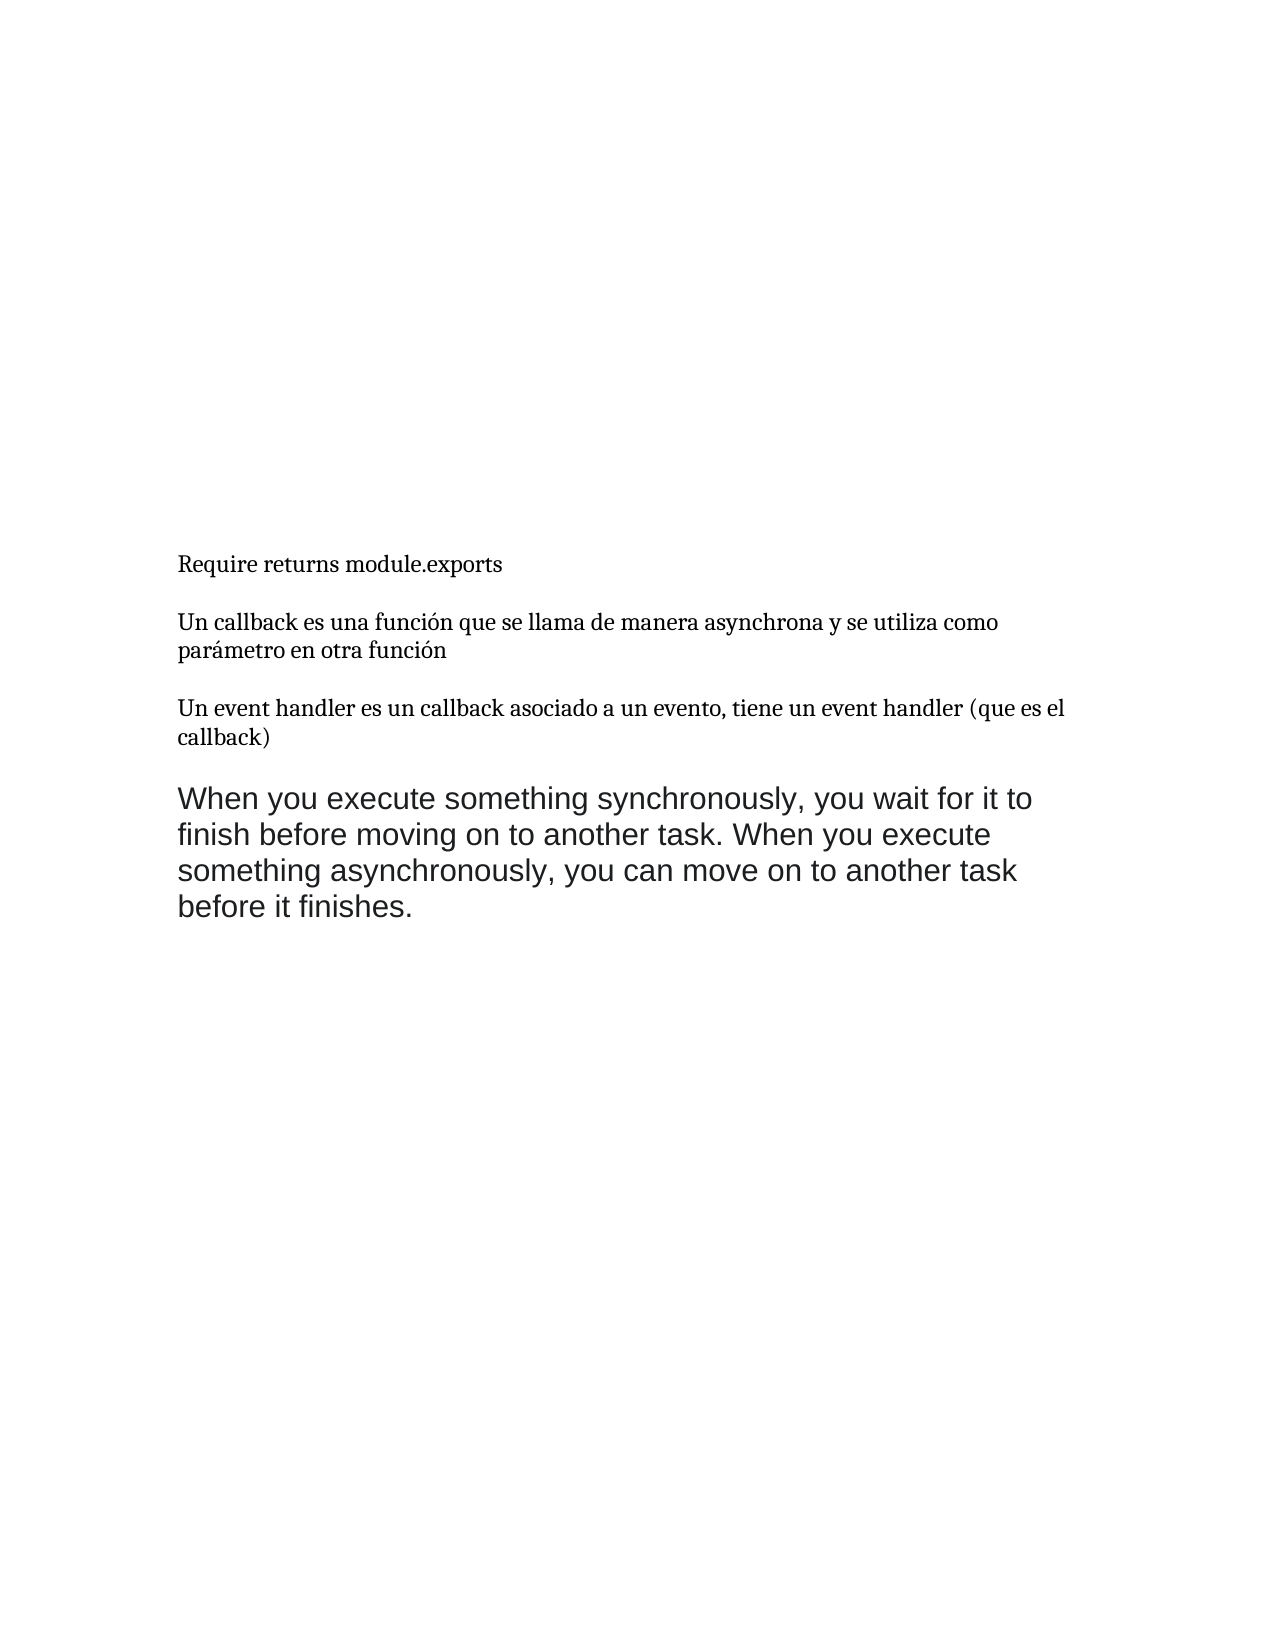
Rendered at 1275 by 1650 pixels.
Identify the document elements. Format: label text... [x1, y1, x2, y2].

text Un callback es una función que se llama de manera asynchrona y se utiliza como parámetro en otra función [177, 608, 1098, 665]
text Require returns module.exports [177, 550, 1098, 579]
text Un event handler es un callback asociado a un evento, tiene un event handler (que es el callback) [177, 694, 1098, 751]
text When you execute something synchronously, you wait for it to finish before moving on to another task. When you execute something asynchronously, you can move on to another task before it finishes. [177, 780, 1098, 924]
